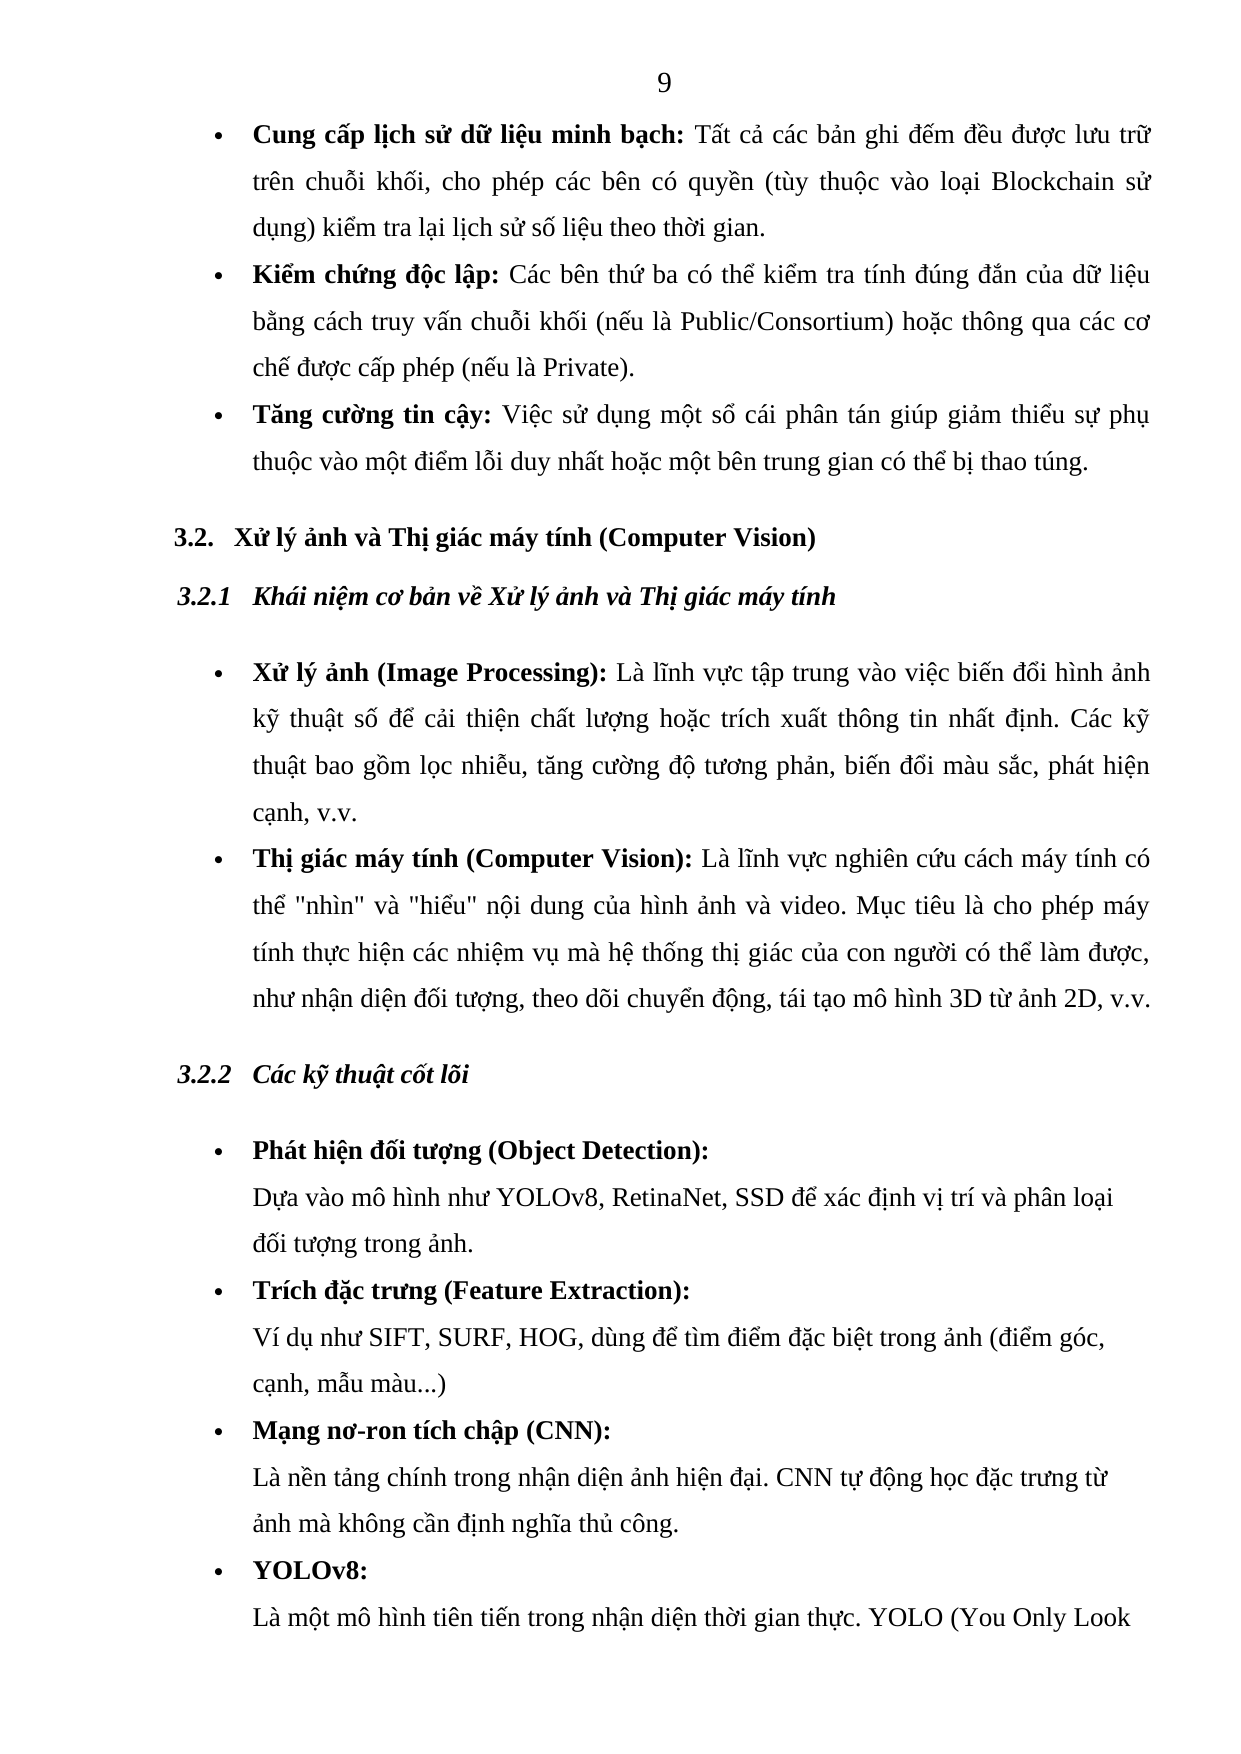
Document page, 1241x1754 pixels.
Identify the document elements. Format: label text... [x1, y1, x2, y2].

list Kiểm chứng độc lập: Các bên thứ ba có thể kiểm tra tính đúng đắn của dữ liệu bằng cách truy vấn chuỗi khối (nếu là Public/Consortium) hoặc thông qua các cơ chế được cấp phép (nếu là Private). [215, 258, 1152, 383]
list Mạng nơ-ron tích chập (CNN): Là nền tảng chính trong nhận diện ảnh hiện đại. CNN tự động học đặc trưng từ ảnh mà không cần định nghĩa thủ công. [215, 1472, 1152, 1597]
subtitle Xử lý ảnh và Thị giác máy tính (Computer Vision) [173, 521, 1152, 552]
list Thị giác máy tính (Computer Vision): Là lĩnh vực nghiên cứu cách máy tính có thể "nhìn" và "hiểu" nội dung của hình ảnh và video. Mục tiêu là cho phép máy tính thực hiện các nhiệm vụ mà hệ thống thị giác của con người có thể làm được, như nhận diện đối tượng, theo dõi chuyển động, tái tạo mô hình 3D từ ảnh 2D, v.v. [215, 842, 1152, 1013]
list Trích đặc trưng (Feature Extraction): Ví dụ như SIFT, SURF, HOG, dùng để tìm điểm đặc biệt trong ảnh (điểm góc, cạnh, mẫu màu...) [215, 1303, 1152, 1428]
list Xử lý ảnh (Image Processing): Là lĩnh vực tập trung vào việc biến đổi hình ảnh kỹ thuật số để cải thiện chất lượng hoặc trích xuất thông tin nhất định. Các kỹ thuật bao gồm lọc nhiễu, tăng cường độ tương phản, biến đổi màu sắc, phát hiện cạnh, v.v. [215, 656, 1152, 827]
subtitle Các kỹ thuật cốt lõi [177, 1058, 1152, 1089]
list Tăng cường tin cậy: Việc sử dụng một sổ cái phân tán giúp giảm thiểu sự phụ thuộc vào một điểm lỗi duy nhất hoặc một bên trung gian có thể bị thao túng. [215, 398, 1152, 476]
list Phát hiện đối tượng (Object Detection): Dựa vào mô hình như YOLOv8, RetinaNet, SSD để xác định vị trí và phân loại đối tượng trong ảnh. [215, 1134, 1152, 1258]
list Cung cấp lịch sử dữ liệu minh bạch: Tất cả các bản ghi đếm đều được lưu trữ trên chuỗi khối, cho phép các bên có quyền (tùy thuộc vào loại Blockchain sử dụng) kiểm tra lại lịch sử số liệu theo thời gian. [215, 118, 1152, 243]
subtitle Khái niệm cơ bản về Xử lý ảnh và Thị giác máy tính [177, 580, 1152, 611]
